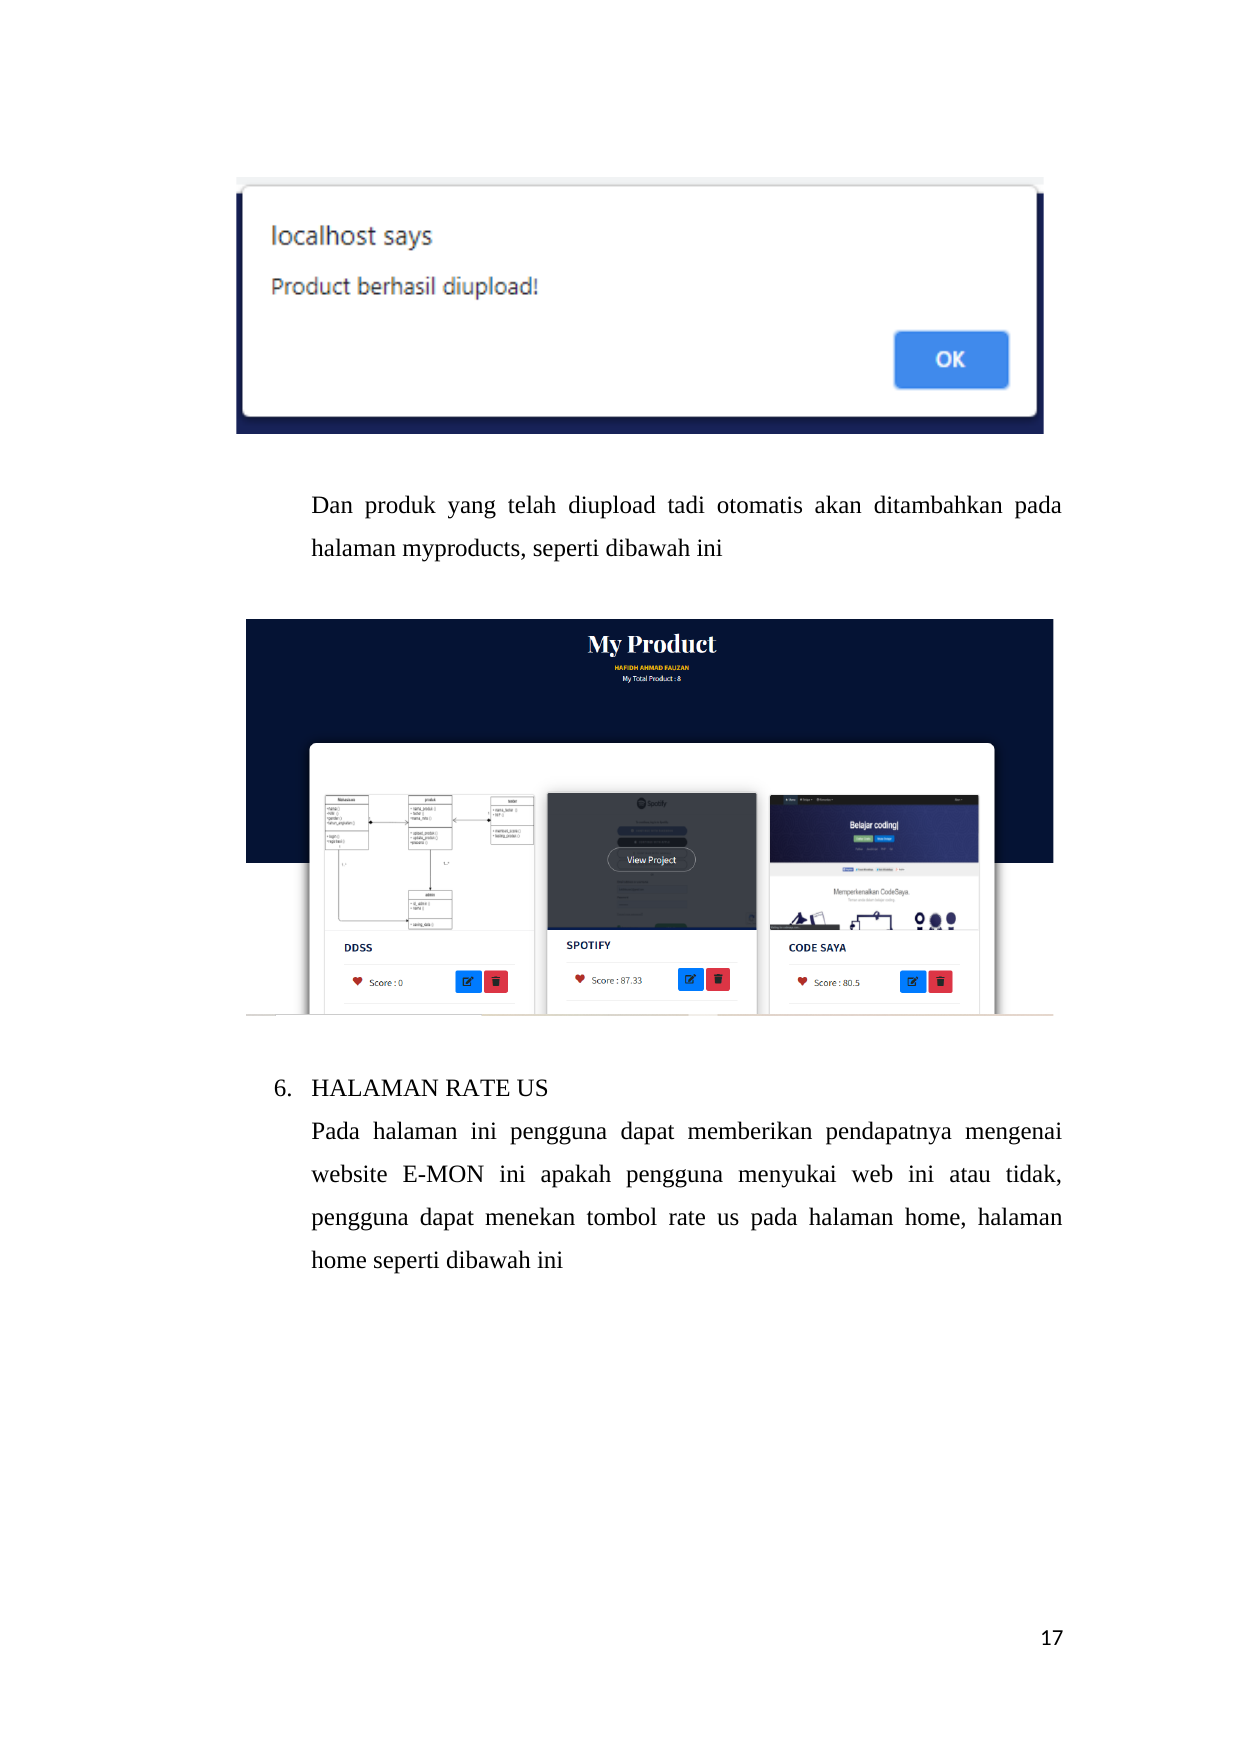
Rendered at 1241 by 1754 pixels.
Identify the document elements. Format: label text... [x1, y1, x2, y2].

list Dan produk yang telah diupload tadi otomatis akan ditambahkan pada halaman myproducts, seperti dibawah ini [311, 490, 1063, 562]
list Pada halaman ini pengguna dapat memberikan pendapatnya mengenai website E-MON ini apakah pengguna menyukai web ini atau tidak, pengguna dapat menekan tombol rate us pada halaman home, halaman home seperti dibawah ini [311, 1116, 1063, 1274]
list HALAMAN RATE US [274, 1073, 1063, 1101]
picture [236, 177, 1044, 434]
picture [246, 619, 1054, 1016]
